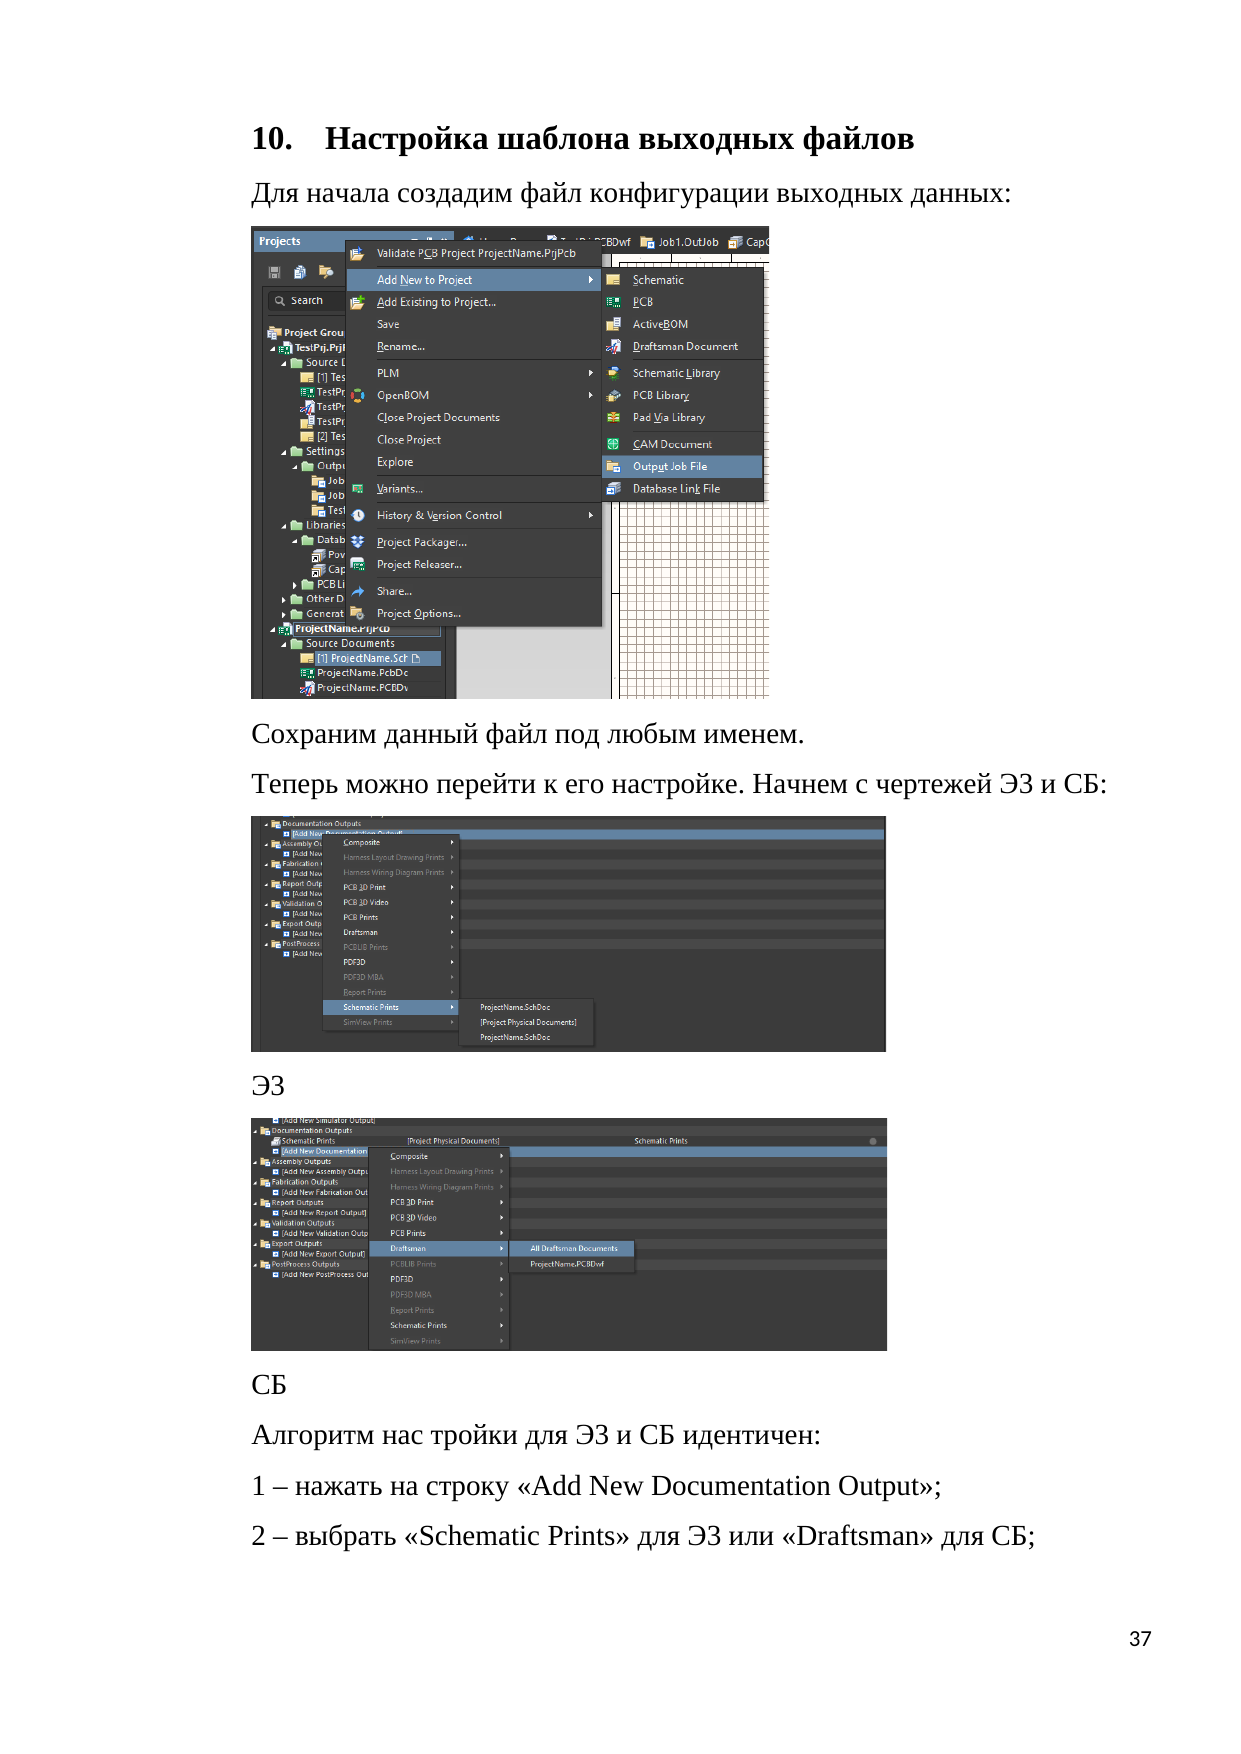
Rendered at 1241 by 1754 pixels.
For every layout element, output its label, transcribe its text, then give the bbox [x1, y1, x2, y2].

text Сохраним данный файл под любым именем. [177, 716, 1152, 749]
text Алгоритм нас тройки для Э3 и СБ идентичен: [177, 1417, 1152, 1451]
text 2 – выбрать «Schematic Prints» для Э3 или «Draftsman» для СБ; [177, 1518, 1152, 1552]
text СБ [177, 1367, 1152, 1401]
text Э3 [177, 1068, 1152, 1102]
text Теперь можно перейти к его настройке. Начнем с чертежей Э3 и СБ: [177, 766, 1152, 799]
picture [251, 816, 887, 1052]
picture [251, 1118, 888, 1351]
picture [251, 226, 770, 699]
subtitle Настройка шаблона выходных файлов [251, 118, 1152, 156]
text 1 – нажать на строку «Add New Documentation Output»; [177, 1468, 1152, 1501]
text Для начала создадим файл конфигурации выходных данных: [177, 176, 1152, 209]
